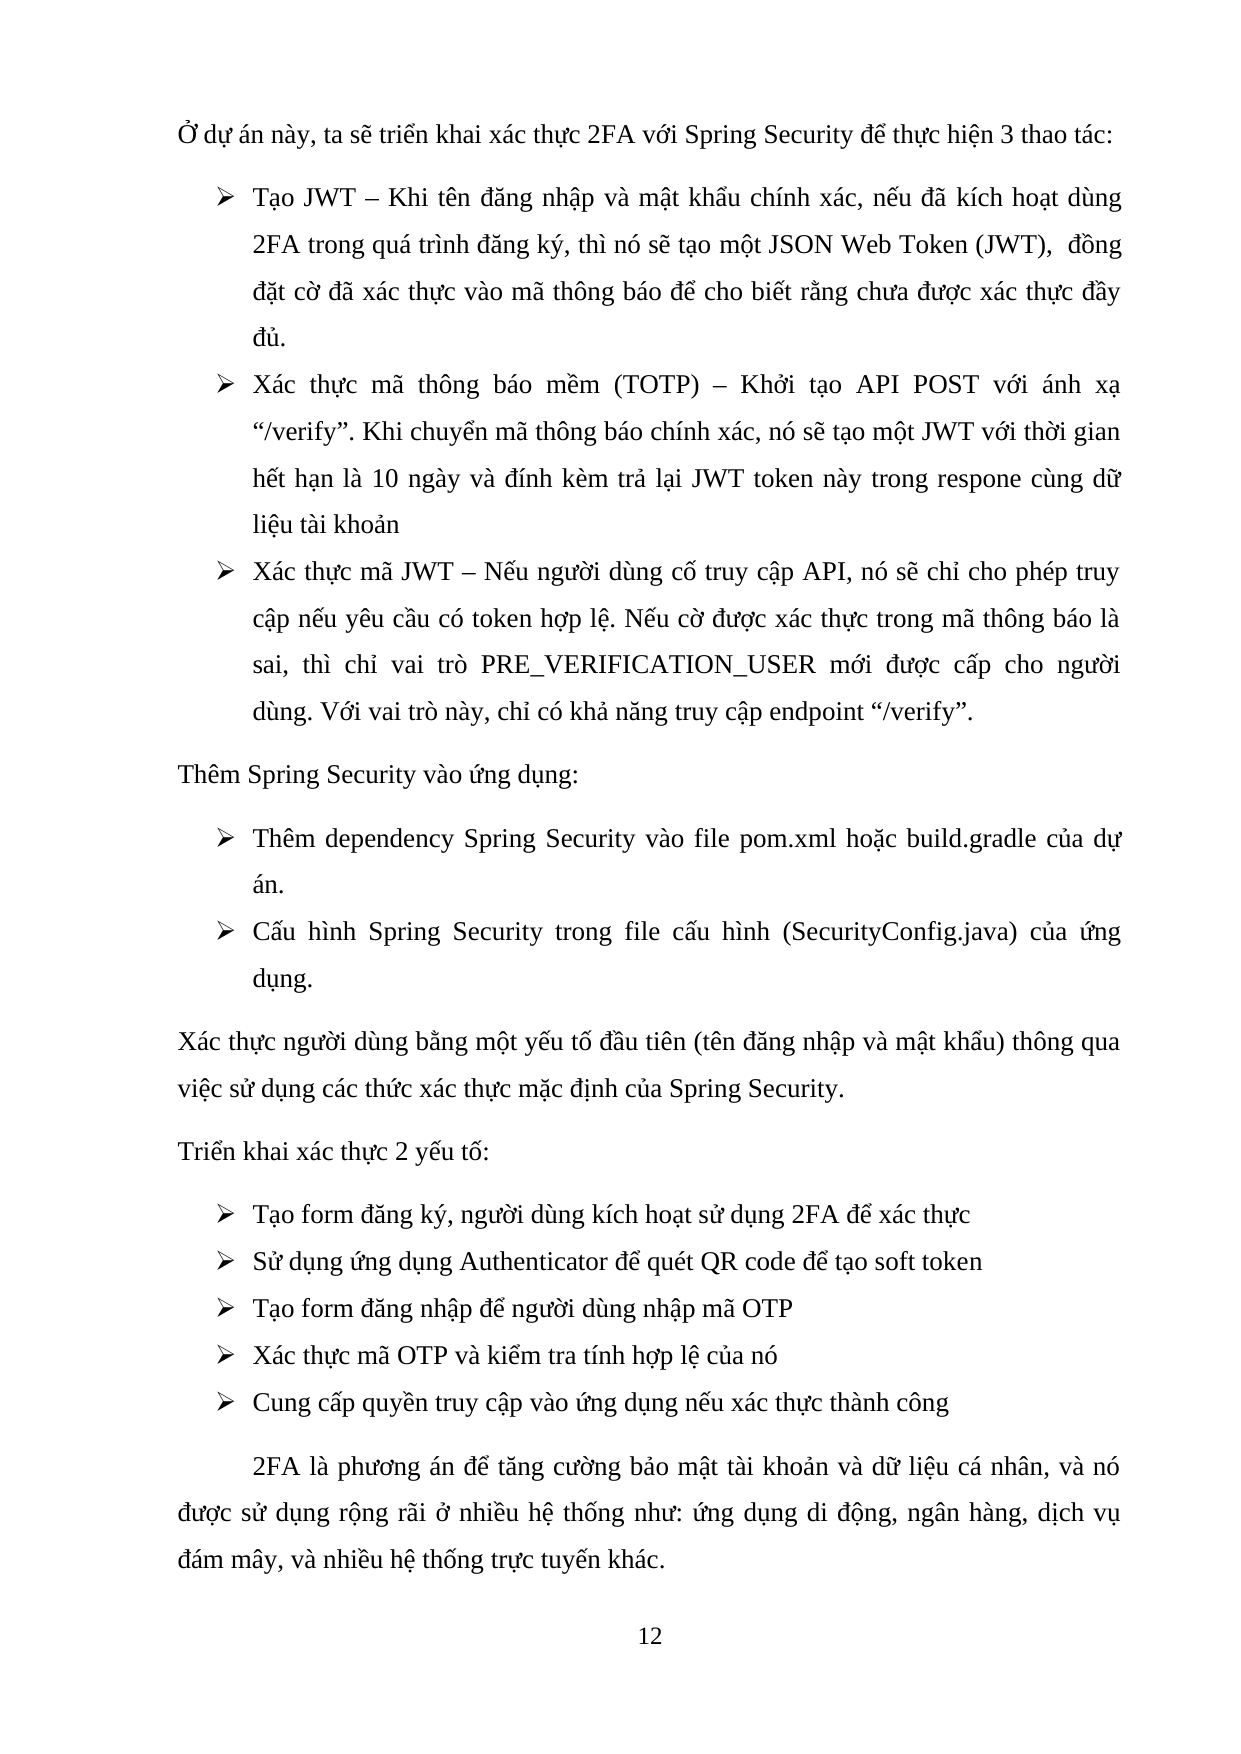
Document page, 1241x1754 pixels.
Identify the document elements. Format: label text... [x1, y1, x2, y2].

list Tạo JWT – Khi tên đăng nhập và mật khẩu chính xác, nếu đã kích hoạt dùng 2FA trong quá trình đăng ký, thì nó sẽ tạo một JSON Web Token (JWT), đồng đặt cờ đã xác thực vào mã thông báo để cho biết rằng chưa được xác thực đầy đủ. [215, 181, 1122, 353]
text Xác thực người dùng bằng một yếu tố đầu tiên (tên đăng nhập và mật khẩu) thông qua việc sử dụng các thức xác thực mặc định của Spring Security. [177, 1025, 1122, 1103]
list Tạo form đăng nhập để người dùng nhập mã OTP [215, 1292, 1122, 1324]
list Tạo form đăng ký, người dùng kích hoạt sử dụng 2FA để xác thực [215, 1199, 1122, 1230]
text Thêm Spring Security vào ứng dụng: [177, 758, 1122, 789]
list Xác thực mã JWT – Nếu người dùng cố truy cập API, nó sẽ chỉ cho phép truy cập nếu yêu cầu có token hợp lệ. Nếu cờ được xác thực trong mã thông báo là sai, thì chỉ vai trò PRE_VERIFICATION_USER mới được cấp cho người dùng. Với vai trò này, chỉ có khả năng truy cập endpoint “/verify”. [215, 555, 1122, 726]
text 2FA là phương án để tăng cường bảo mật tài khoản và dữ liệu cá nhân, và nó được sử dụng rộng rãi ở nhiều hệ thống như: ứng dụng di động, ngân hàng, dịch vụ đám mây, và nhiều hệ thống trực tuyến khác. [177, 1450, 1122, 1574]
list Thêm dependency Spring Security vào file pom.xml hoặc build.gradle của dự án. [215, 822, 1122, 900]
text Ở dự án này, ta sẽ triển khai xác thực 2FA với Spring Security để thực hiện 3 thao tác: [177, 118, 1122, 149]
list Xác thực mã thông báo mềm (TOTP) – Khởi tạo API POST với ánh xạ “/verify”. Khi chuyển mã thông báo chính xác, nó sẽ tạo một JWT với thời gian hết hạn là 10 ngày và đính kèm trả lại JWT token này trong respone cùng dữ liệu tài khoản [215, 368, 1122, 539]
list Cấu hình Spring Security trong file cấu hình (SecurityConfig.java) của ứng dụng. [215, 915, 1122, 993]
list Cung cấp quyền truy cập vào ứng dụng nếu xác thực thành công [215, 1386, 1122, 1417]
list Sử dụng ứng dụng Authenticator để quét QR code để tạo soft token [215, 1246, 1122, 1277]
text Triển khai xác thực 2 yếu tố: [177, 1135, 1122, 1166]
list Xác thực mã OTP và kiểm tra tính hợp lệ của nó [215, 1339, 1122, 1371]
